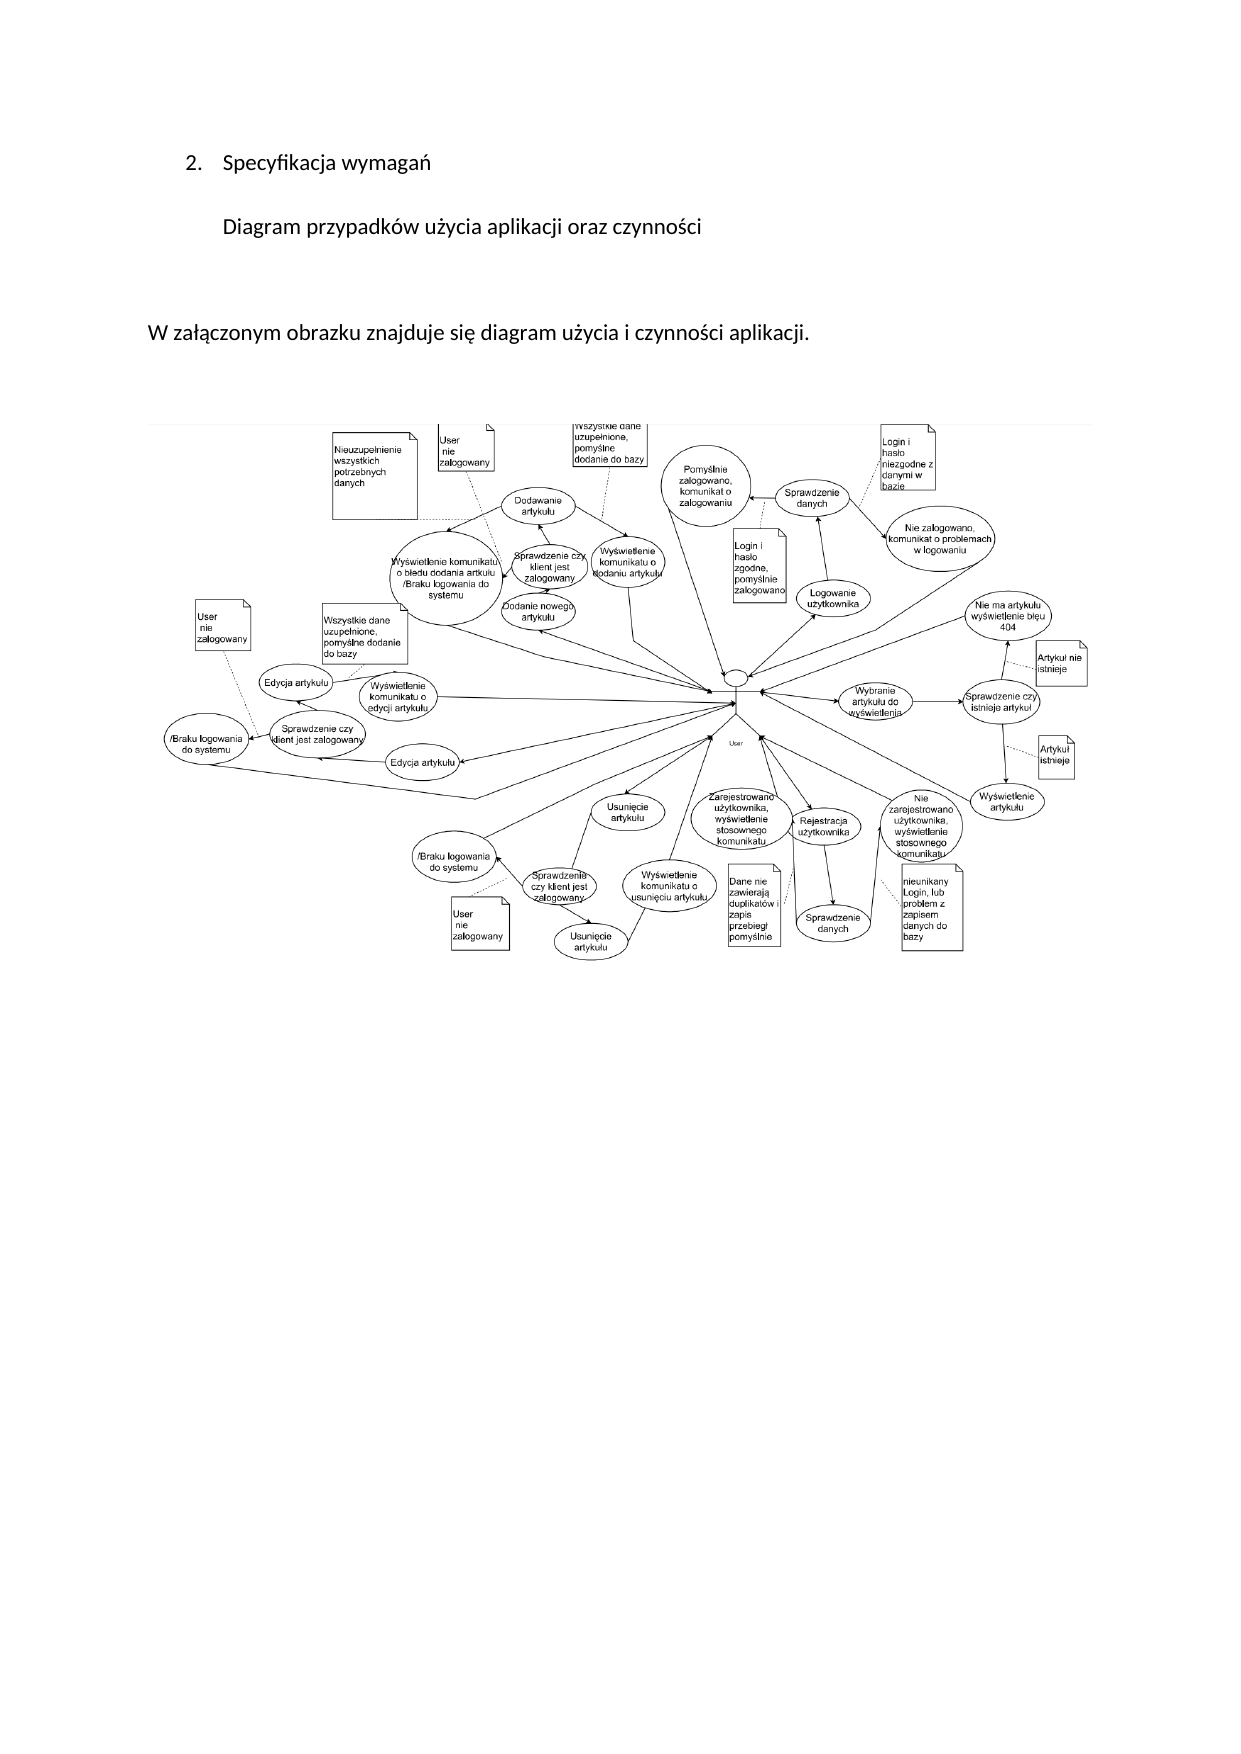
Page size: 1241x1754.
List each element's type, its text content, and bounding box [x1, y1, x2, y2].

list Specyfikacja wymagań [185, 148, 1093, 176]
list Diagram przypadków użycia aplikacji oraz czynności [223, 212, 1093, 240]
picture [147, 424, 1093, 965]
text W załączonym obrazku znajduje się diagram użycia i czynności aplikacji. [148, 318, 1093, 346]
